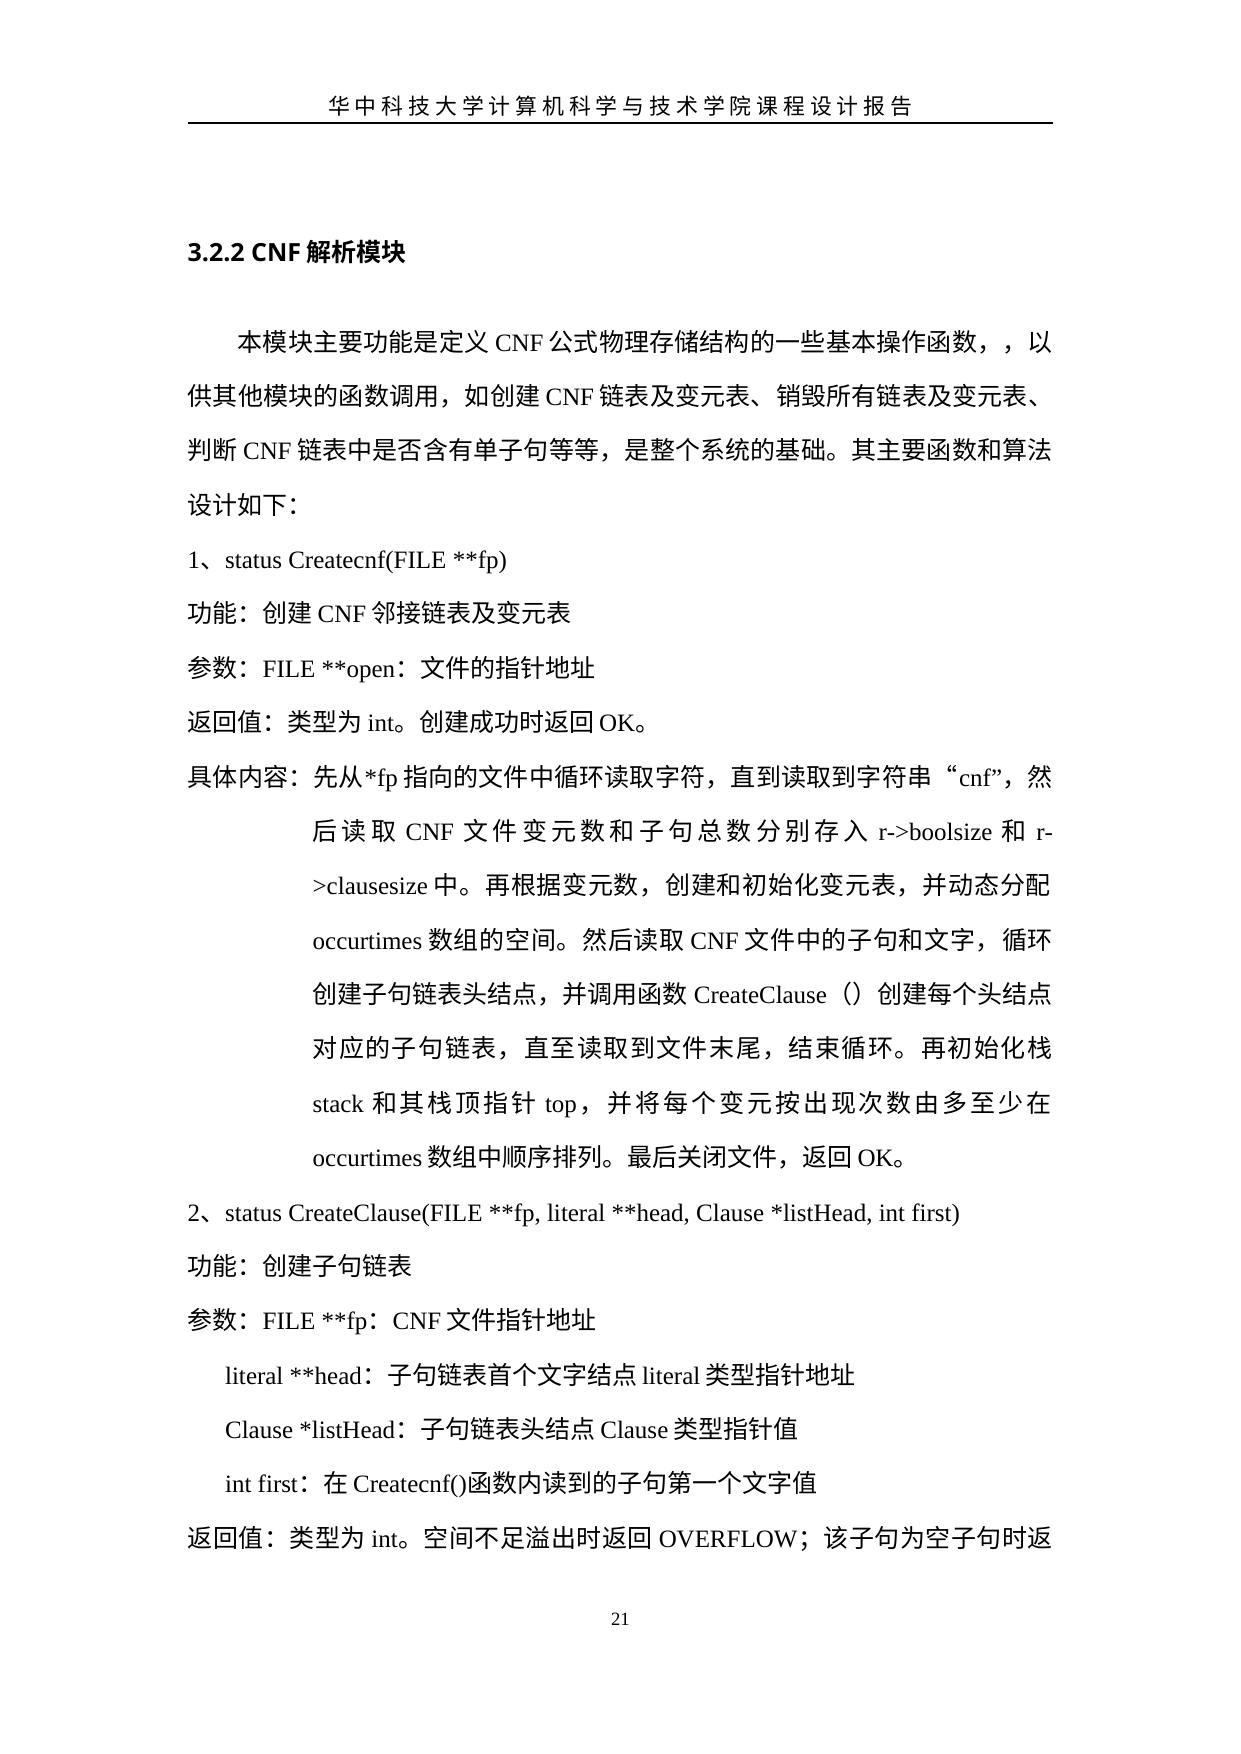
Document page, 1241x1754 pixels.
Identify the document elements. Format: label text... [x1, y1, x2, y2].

text 2、status CreateClause(FILE **fp, literal **head, Clause *listHead, int first) [187, 1192, 1053, 1228]
subtitle 3.2.2 CNF解析模块 [187, 232, 1053, 268]
text 本模块主要功能是定义CNF公式物理存储结构的一些基本操作函数，，以供其他模块的函数调用，如创建CNF链表及变元表、销毁所有链表及变元表、判断CNF链表中是否含有单子句等等，是整个系统的基础。其主要函数和算法设计如下： [187, 322, 1053, 521]
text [187, 1518, 1053, 1554]
text 具体内容：先从*fp指向的文件中循环读取字符，直到读取到字符串“cnf”，然后读取CNF文件变元数和子句总数分别存入r->boolsize和r->clausesize中。再根据变元数，创建和初始化变元表，并动态分配occurtimes数组的空间。然后读取CNF文件中的子句和文字，循环创建子句链表头结点，并调用函数CreateClause（）创建每个头结点对应的子句链表，直至读取到文件末尾，结束循环。再初始化栈stack和其栈顶指针top，并将每个变元按出现次数由多至少在occurtimes数组中顺序排列。最后关闭文件，返回OK。 [187, 757, 1053, 1174]
text 参数：FILE **open：文件的指针地址 [187, 648, 1053, 684]
text 参数：FILE **fp：CNF文件指针地址 [187, 1301, 1053, 1337]
text 功能：创建子句链表 [187, 1246, 1053, 1283]
text Clause *listHead：子句链表头结点Clause类型指针值 [187, 1409, 1053, 1446]
text 1、status Createcnf(FILE **fp) [187, 539, 1053, 576]
text 返回值：类型为int。创建成功时返回OK。 [187, 703, 1053, 739]
text literal **head：子句链表首个文字结点literal类型指针地址 [187, 1355, 1053, 1391]
text int first：在Createcnf()函数内读到的子句第一个文字值 [187, 1464, 1053, 1500]
text 功能：创建CNF邻接链表及变元表 [187, 594, 1053, 630]
